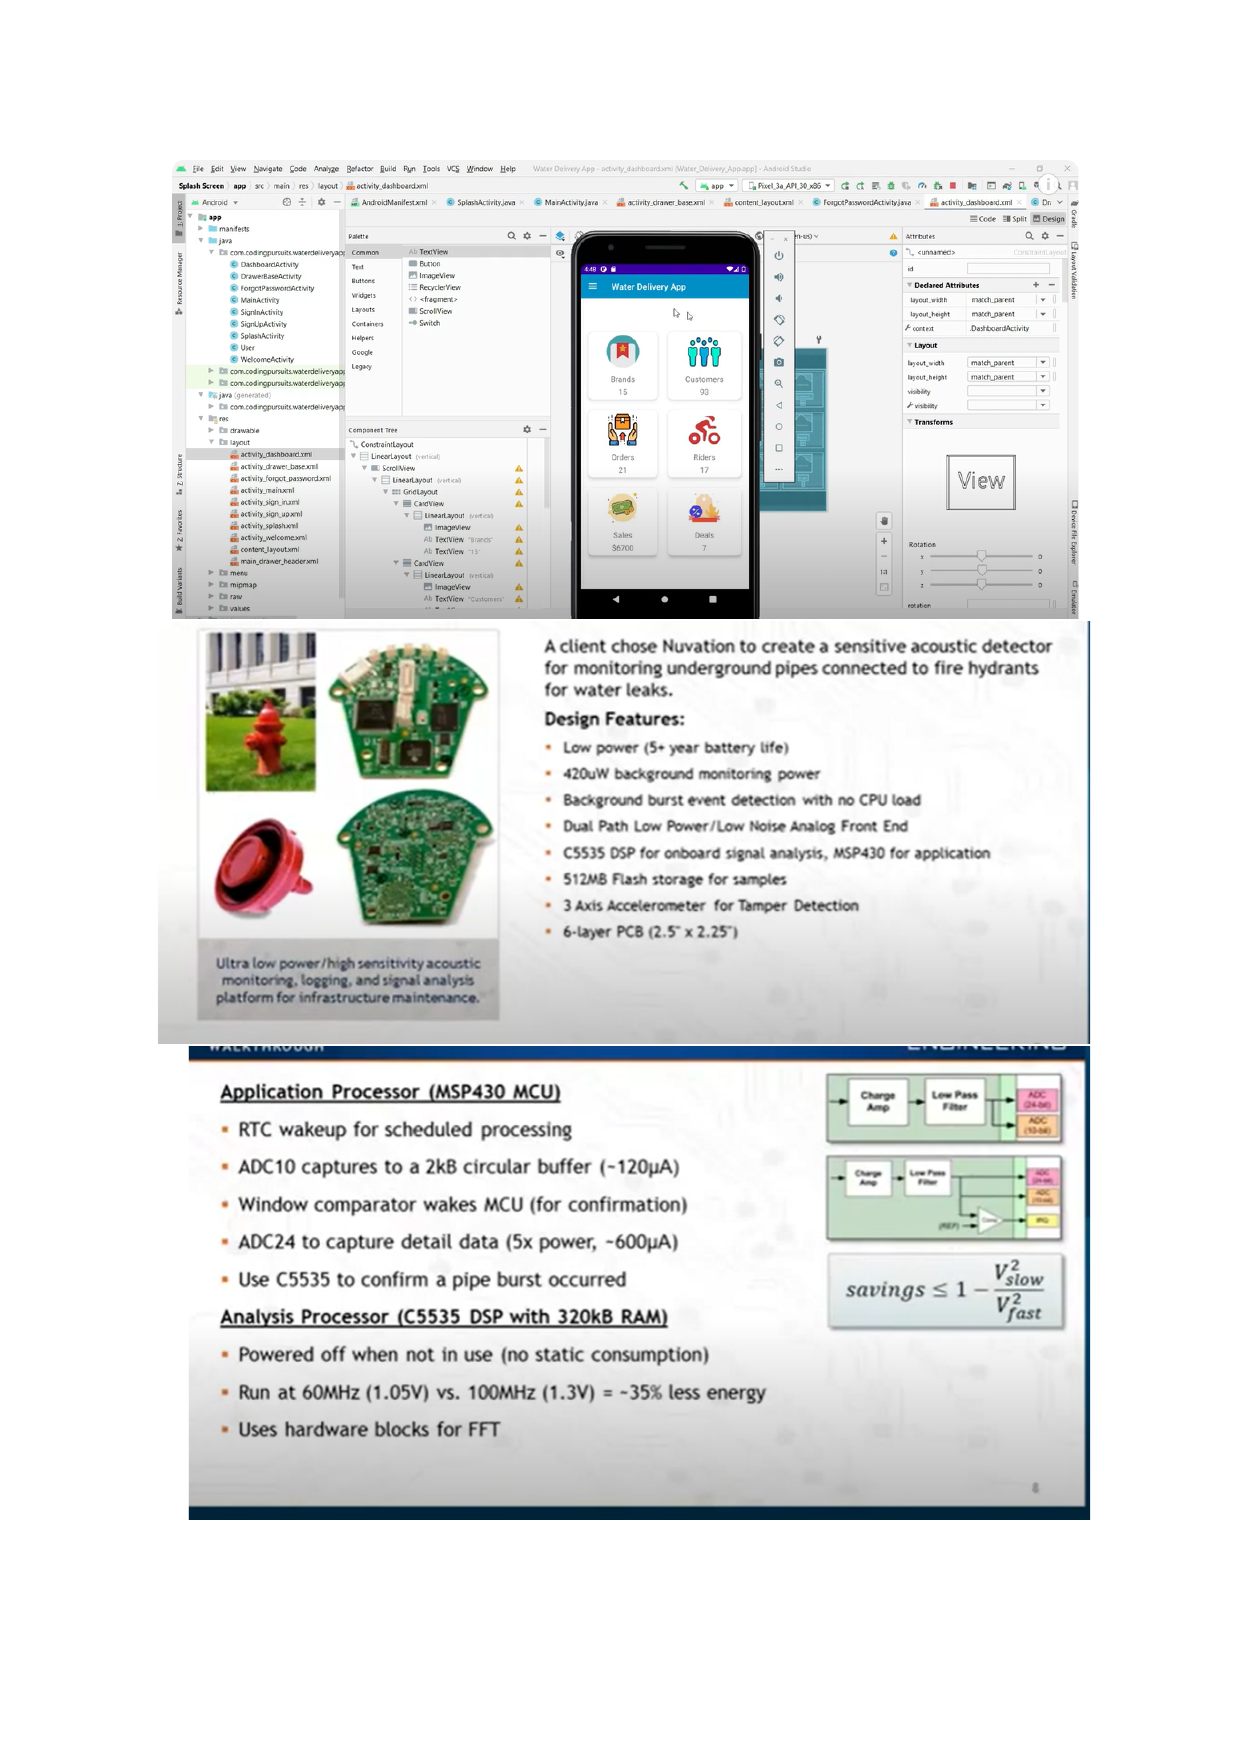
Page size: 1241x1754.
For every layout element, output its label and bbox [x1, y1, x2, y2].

picture [150, 1046, 1091, 1520]
picture [150, 150, 1091, 619]
picture [150, 621, 1091, 1044]
